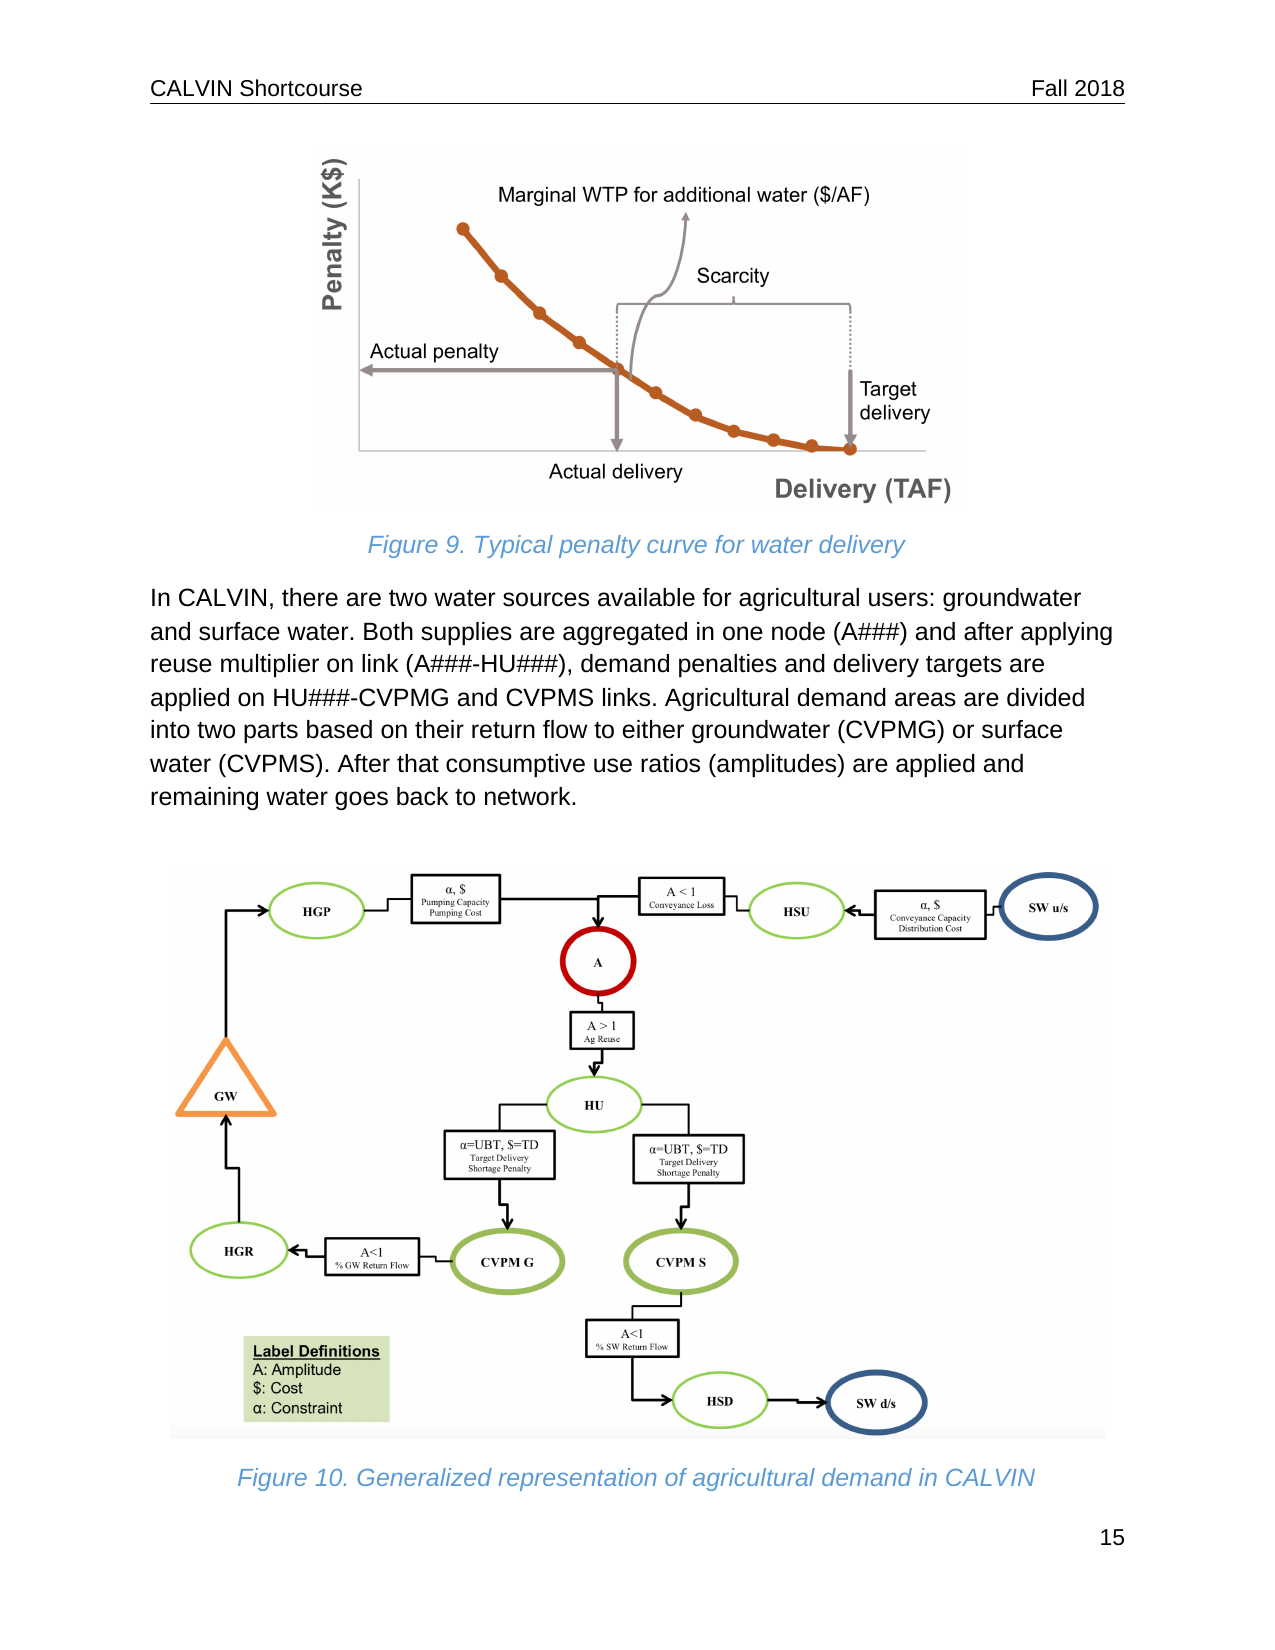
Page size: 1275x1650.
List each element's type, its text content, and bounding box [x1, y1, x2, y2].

picture [312, 150, 963, 505]
text Figure 10. Generalized representation of agricultural demand in CALVIN [150, 1463, 1125, 1492]
text In CALVIN, there are two water sources available for agricultural users: groundwater and surface water. Both supplies are aggregated in one node (A###) and after applying reuse multiplier on link (A###-HU###), demand penalties and delivery targets are applied on HU###-CVPMG and CVPMS links. Agricultural demand areas are divided into two parts based on their return flow to either groundwater (CVPMG) or surface water (CVPMS). After that consumptive use ratios (amplitudes) are applied and remaining water goes back to network. [150, 583, 1125, 810]
text Figure 9. Typical penalty curve for water delivery [150, 529, 1125, 558]
picture [170, 868, 1105, 1439]
